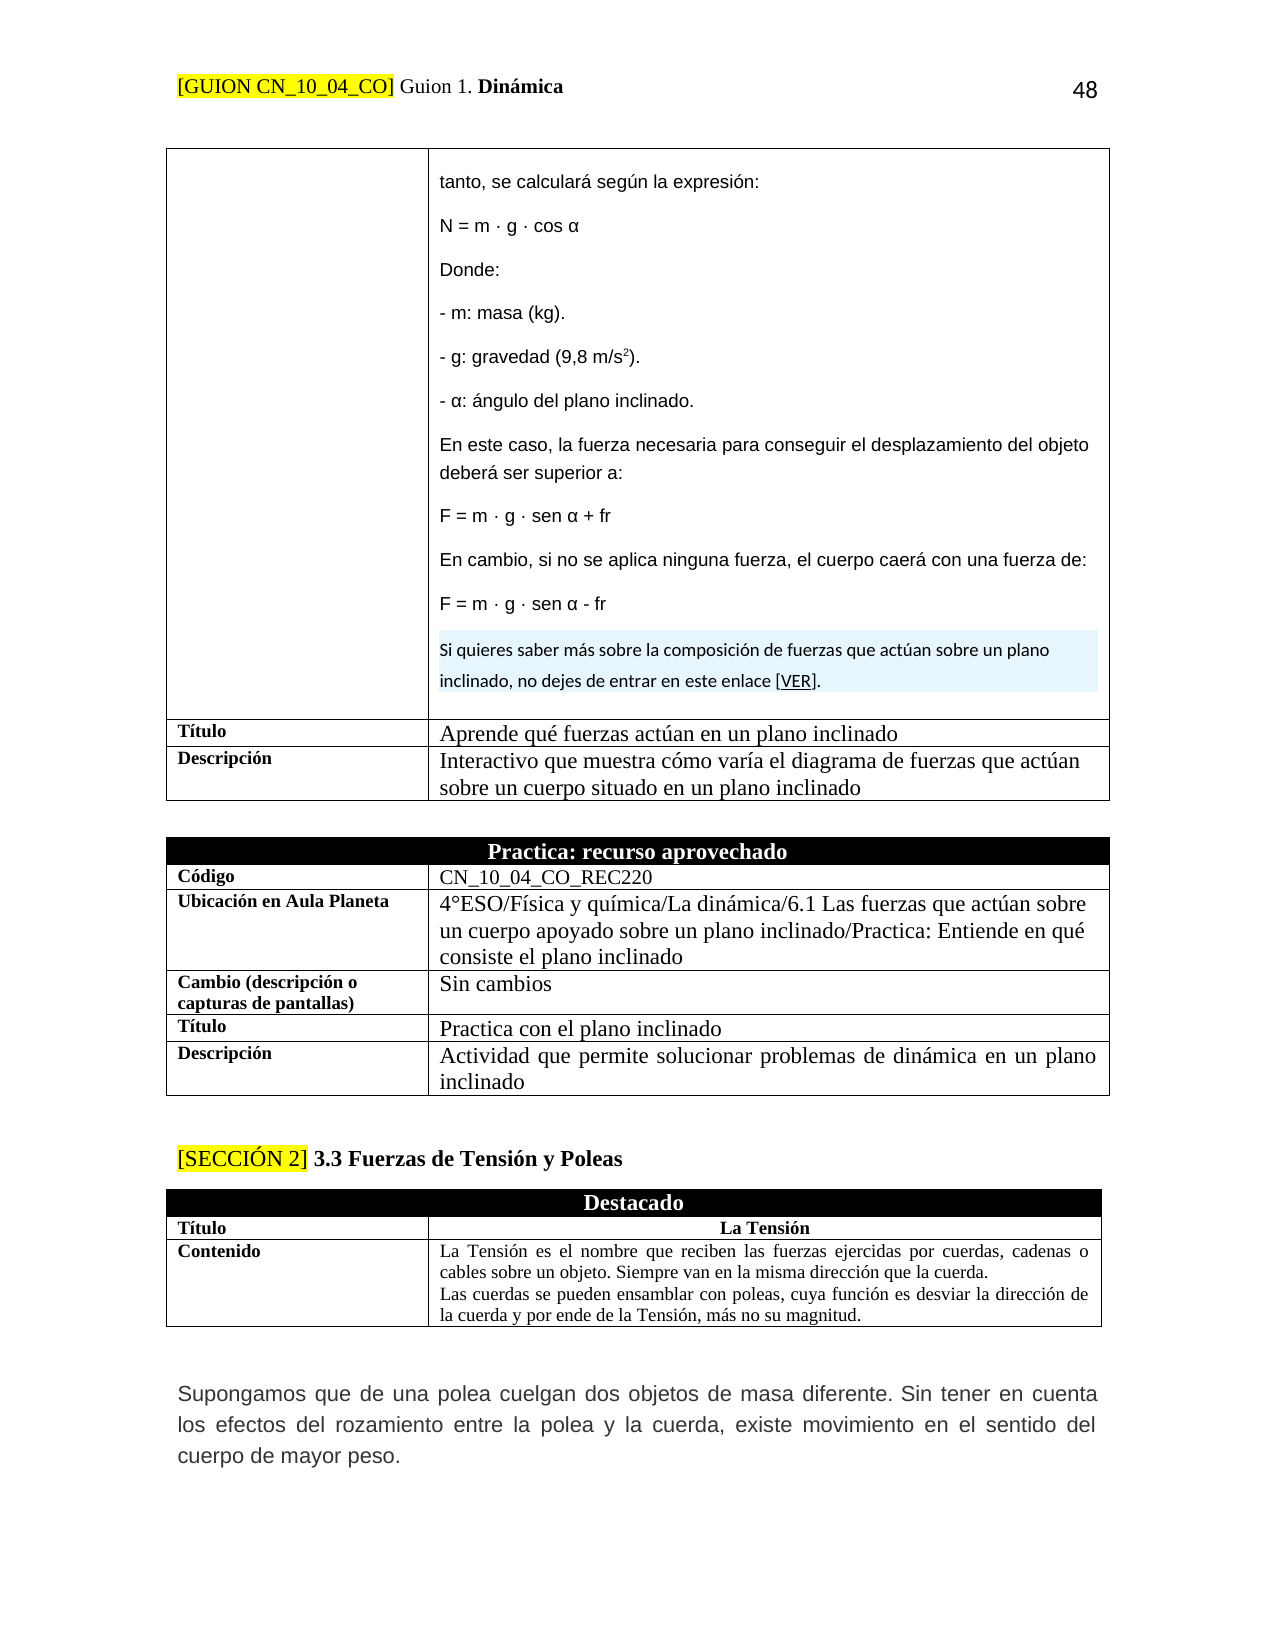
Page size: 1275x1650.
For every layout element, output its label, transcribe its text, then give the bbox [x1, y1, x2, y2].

table_cell Título [167, 720, 428, 746]
table_cell La Tensión es el nombre que reciben las fuerzas ejercidas por cuerdas, cadenas o cables sobre un objeto. Siempre van en la misma dirección que la cuerda. Las cuerdas se pueden ensamblar con poleas, cuya función es desviar la dirección de la cuerda y por ende de la Tensión, más no su magnitud. [429, 1240, 1101, 1326]
table_cell Actividad que permite solucionar problemas de dinámica en un plano inclinado [429, 1042, 1109, 1095]
table_cell Título [167, 1015, 428, 1041]
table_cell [167, 149, 428, 719]
text [SECCIÓN 2] 3.3 Fuerzas de Tensión y Poleas [177, 1141, 1098, 1172]
table_cell Sin cambios [429, 971, 1109, 1014]
table_cell Interactivo que muestra cómo varía el diagrama de fuerzas que actúan sobre un cuerpo situado en un plano inclinado [429, 747, 1109, 800]
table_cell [429, 149, 1109, 719]
table_cell Cambio (descripción o capturas de pantallas) [167, 971, 428, 1014]
table_cell Título [167, 1217, 428, 1238]
table_cell La Tensión [429, 1217, 1101, 1238]
table_cell Descripción [167, 1042, 428, 1095]
table_header Destacado [167, 1190, 1101, 1216]
table_cell Contenido [167, 1240, 428, 1326]
table_cell Descripción [167, 747, 428, 800]
table_cell CN_10_04_CO_REC220 [429, 865, 1109, 889]
table_cell 4°ESO/Física y química/La dinámica/6.1 Las fuerzas que actúan sobre un cuerpo apoyado sobre un plano inclinado/Practica: Entiende en qué consiste el plano inclinado [429, 890, 1109, 969]
text Supongamos que de una polea cuelgan dos objetos de masa diferente. Sin tener en cuenta los efectos del rozamiento entre la polea y la cuerda, existe movimiento en el sentido del cuerpo de mayor peso. [177, 1437, 1098, 1468]
table_cell Practica con el plano inclinado [429, 1015, 1109, 1041]
table_cell Código [167, 865, 428, 889]
table_cell Ubicación en Aula Planeta [167, 890, 428, 969]
table_header Practica: recurso aprovechado [167, 838, 1109, 864]
text Supongamos que de una polea cuelgan dos objetos de masa diferente. Sin tener en cuenta los efectos del rozamiento entre la polea y la cuerda, existe movimiento en el sentido del cuerpo de mayor peso. [177, 1375, 1098, 1412]
table_cell Aprende qué fuerzas actúan en un plano inclinado [429, 720, 1109, 746]
